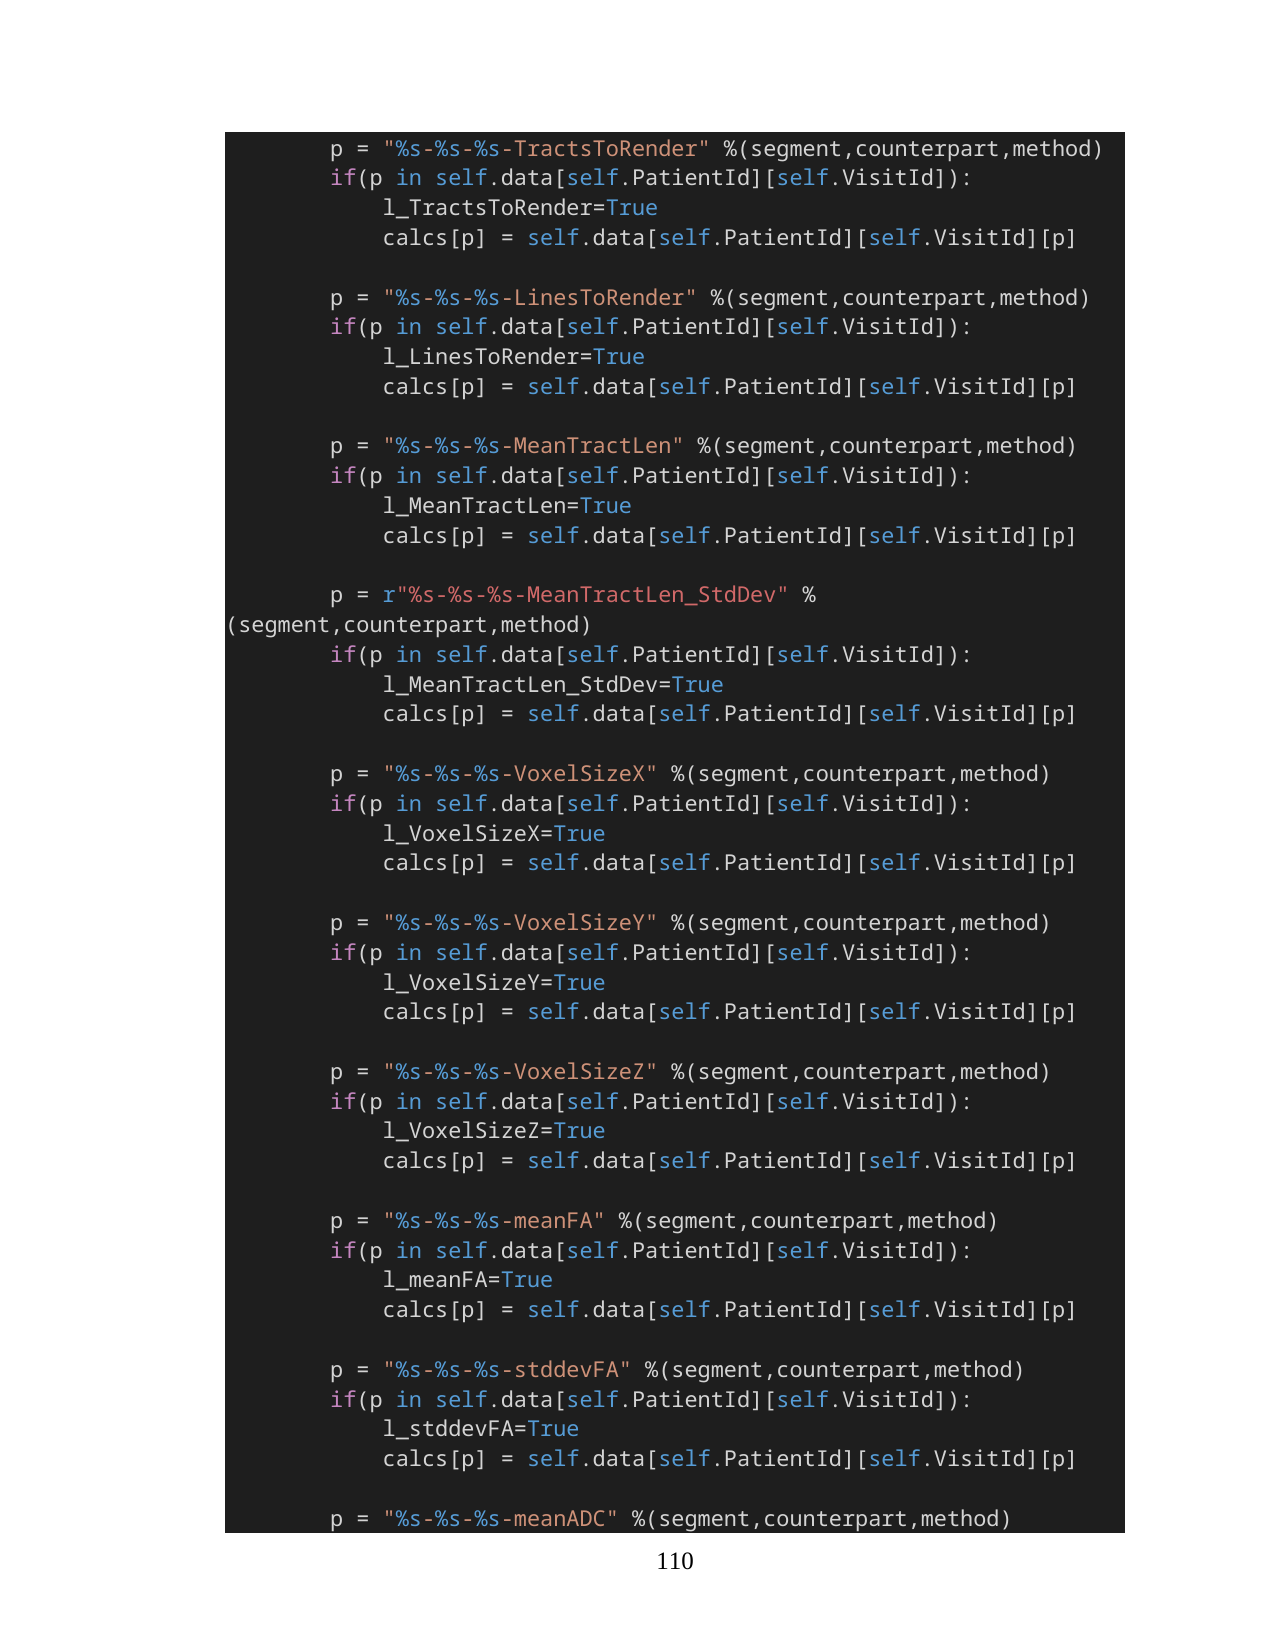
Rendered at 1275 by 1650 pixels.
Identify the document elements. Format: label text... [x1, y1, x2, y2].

text l_MeanTractLen=True [225, 490, 1125, 520]
text if(p in self.data[self.PatientId][self.VisitId]): [225, 1235, 1125, 1264]
text if(p in self.data[self.PatientId][self.VisitId]): [225, 311, 1125, 341]
text calcs[p] = self.data[self.PatientId][self.VisitId][p] [225, 371, 1125, 401]
text calcs[p] = self.data[self.PatientId][self.VisitId][p] [225, 1145, 1125, 1175]
text p = "%s-%s-%s-VoxelSizeX" %(segment,counterpart,method) [225, 758, 1125, 788]
text p = "%s-%s-%s-LinesToRender" %(segment,counterpart,method) [225, 281, 1125, 311]
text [225, 1443, 1125, 1473]
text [225, 1384, 1125, 1413]
text l_meanFA=True [225, 1264, 1125, 1294]
text p = r"%s-%s-%s-MeanTractLen_StdDev" %(segment,counterpart,method) [225, 579, 1125, 639]
text calcs[p] = self.data[self.PatientId][self.VisitId][p] [225, 698, 1125, 728]
text p = "%s-%s-%s-TractsToRender" %(segment,counterpart,method) [225, 132, 1125, 162]
text if(p in self.data[self.PatientId][self.VisitId]): [225, 1086, 1125, 1116]
text calcs[p] = self.data[self.PatientId][self.VisitId][p] [225, 847, 1125, 877]
text l_TractsToRender=True [225, 192, 1125, 222]
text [225, 162, 1125, 192]
text p = "%s-%s-%s-meanADC" %(segment,counterpart,method) [225, 1503, 1125, 1533]
text l_LinesToRender=True [225, 341, 1125, 371]
text calcs[p] = self.data[self.PatientId][self.VisitId][p] [225, 222, 1125, 252]
text l_stddevFA=True [225, 1413, 1125, 1443]
text l_VoxelSizeX=True [225, 818, 1125, 847]
text l_VoxelSizeY=True [225, 967, 1125, 996]
text p = "%s-%s-%s-VoxelSizeY" %(segment,counterpart,method) [225, 907, 1125, 937]
text if(p in self.data[self.PatientId][self.VisitId]): [225, 788, 1125, 818]
text p = "%s-%s-%s-meanFA" %(segment,counterpart,method) [225, 1205, 1125, 1235]
text calcs[p] = self.data[self.PatientId][self.VisitId][p] [225, 996, 1125, 1026]
text if(p in self.data[self.PatientId][self.VisitId]): [225, 460, 1125, 490]
text p = "%s-%s-%s-MeanTractLen" %(segment,counterpart,method) [225, 430, 1125, 460]
text calcs[p] = self.data[self.PatientId][self.VisitId][p] [225, 520, 1125, 549]
text if(p in self.data[self.PatientId][self.VisitId]): [225, 639, 1125, 669]
text if(p in self.data[self.PatientId][self.VisitId]): [225, 937, 1125, 967]
text calcs[p] = self.data[self.PatientId][self.VisitId][p] [225, 1294, 1125, 1324]
text l_MeanTractLen_StdDev=True [225, 669, 1125, 698]
text l_VoxelSizeZ=True [225, 1116, 1125, 1145]
text p = "%s-%s-%s-stddevFA" %(segment,counterpart,method) [225, 1354, 1125, 1384]
text p = "%s-%s-%s-VoxelSizeZ" %(segment,counterpart,method) [225, 1056, 1125, 1086]
